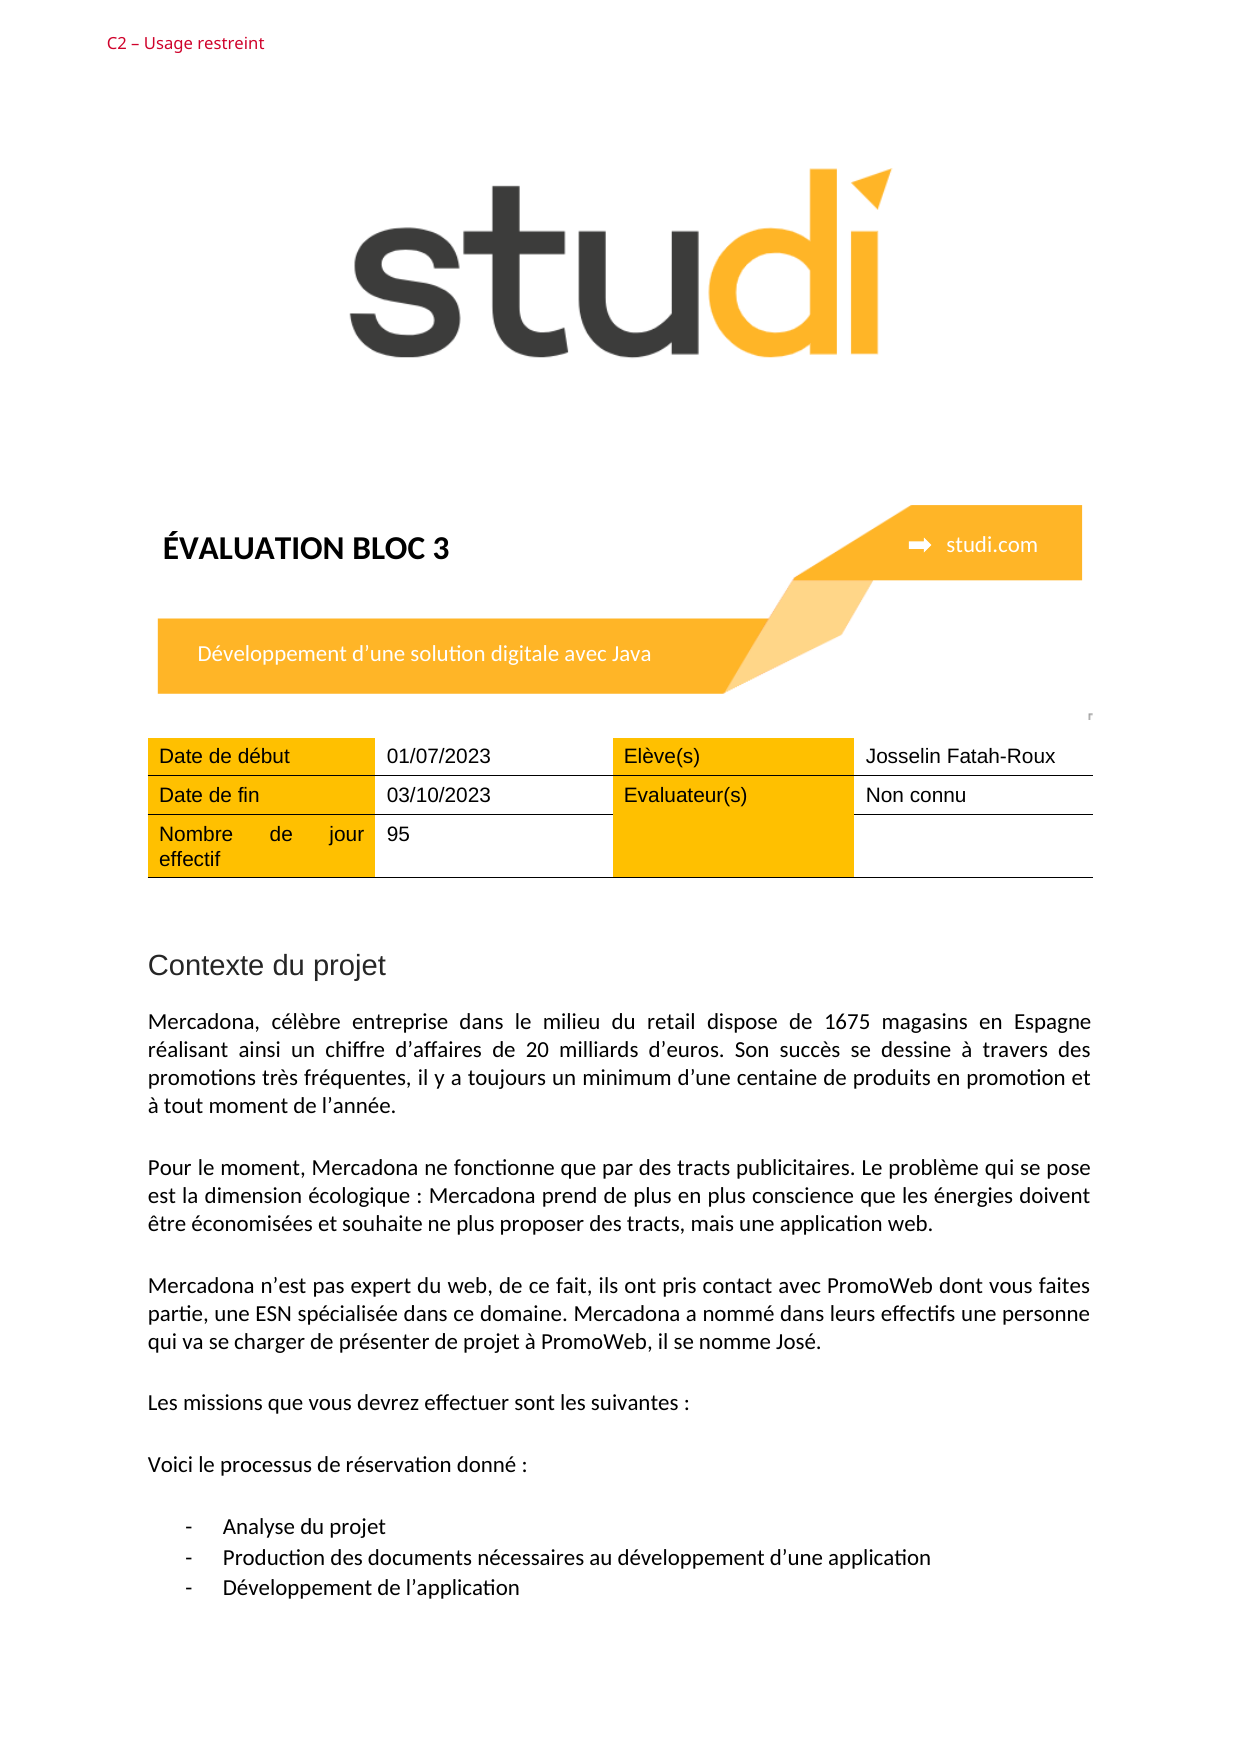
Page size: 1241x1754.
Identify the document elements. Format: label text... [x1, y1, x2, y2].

table_header Josselin Fatah-Roux [854, 738, 1093, 775]
table_cell Evaluateur(s) [613, 776, 854, 877]
list Développement de l’application [185, 1573, 1093, 1602]
picture [147, 444, 1093, 720]
table_header Date de début [148, 738, 375, 775]
table_cell Nombre de jour effectif [148, 815, 375, 877]
picture [325, 147, 916, 388]
table_cell [854, 815, 1093, 877]
table_cell 95 [375, 815, 612, 877]
text Pour le moment, Mercadona ne fonctionne que par des tracts publicitaires. Le problème qui se pose est la dimension écologique : Mercadona prend de plus en plus conscience que les énergies doivent être économisées et souhaite ne plus proposer des tracts, mais une application web. [148, 1153, 1093, 1237]
table_header Elève(s) [613, 738, 854, 775]
text Mercadona n’est pas expert du web, de ce fait, ils ont pris contact avec PromoWeb dont vous faites partie, une ESN spécialisée dans ce domaine. Mercadona a nommé dans leurs effectifs une personne qui va se charger de présenter de projet à PromoWeb, il se nomme José. [148, 1271, 1093, 1355]
list Production des documents nécessaires au développement d’une application [185, 1543, 1093, 1571]
table_header 01/07/2023 [375, 738, 612, 775]
table_cell Non connu [854, 776, 1093, 814]
text Les missions que vous devrez effectuer sont les suivantes : [148, 1388, 1093, 1417]
text Mercadona, célèbre entreprise dans le milieu du retail dispose de 1675 magasins en Espagne réalisant ainsi un chiffre d’affaires de 20 milliards d’euros. Son succès se dessine à travers des promotions très fréquentes, il y a toujours un minimum d’une centaine de produits en promotion et à tout moment de l’année. [148, 1007, 1093, 1119]
table_cell 03/10/2023 [375, 776, 612, 814]
list Analyse du projet [185, 1512, 1093, 1540]
text Voici le processus de réservation donné : [148, 1450, 1093, 1478]
text Contexte du projet [148, 947, 1093, 982]
table_cell Date de fin [148, 776, 375, 814]
